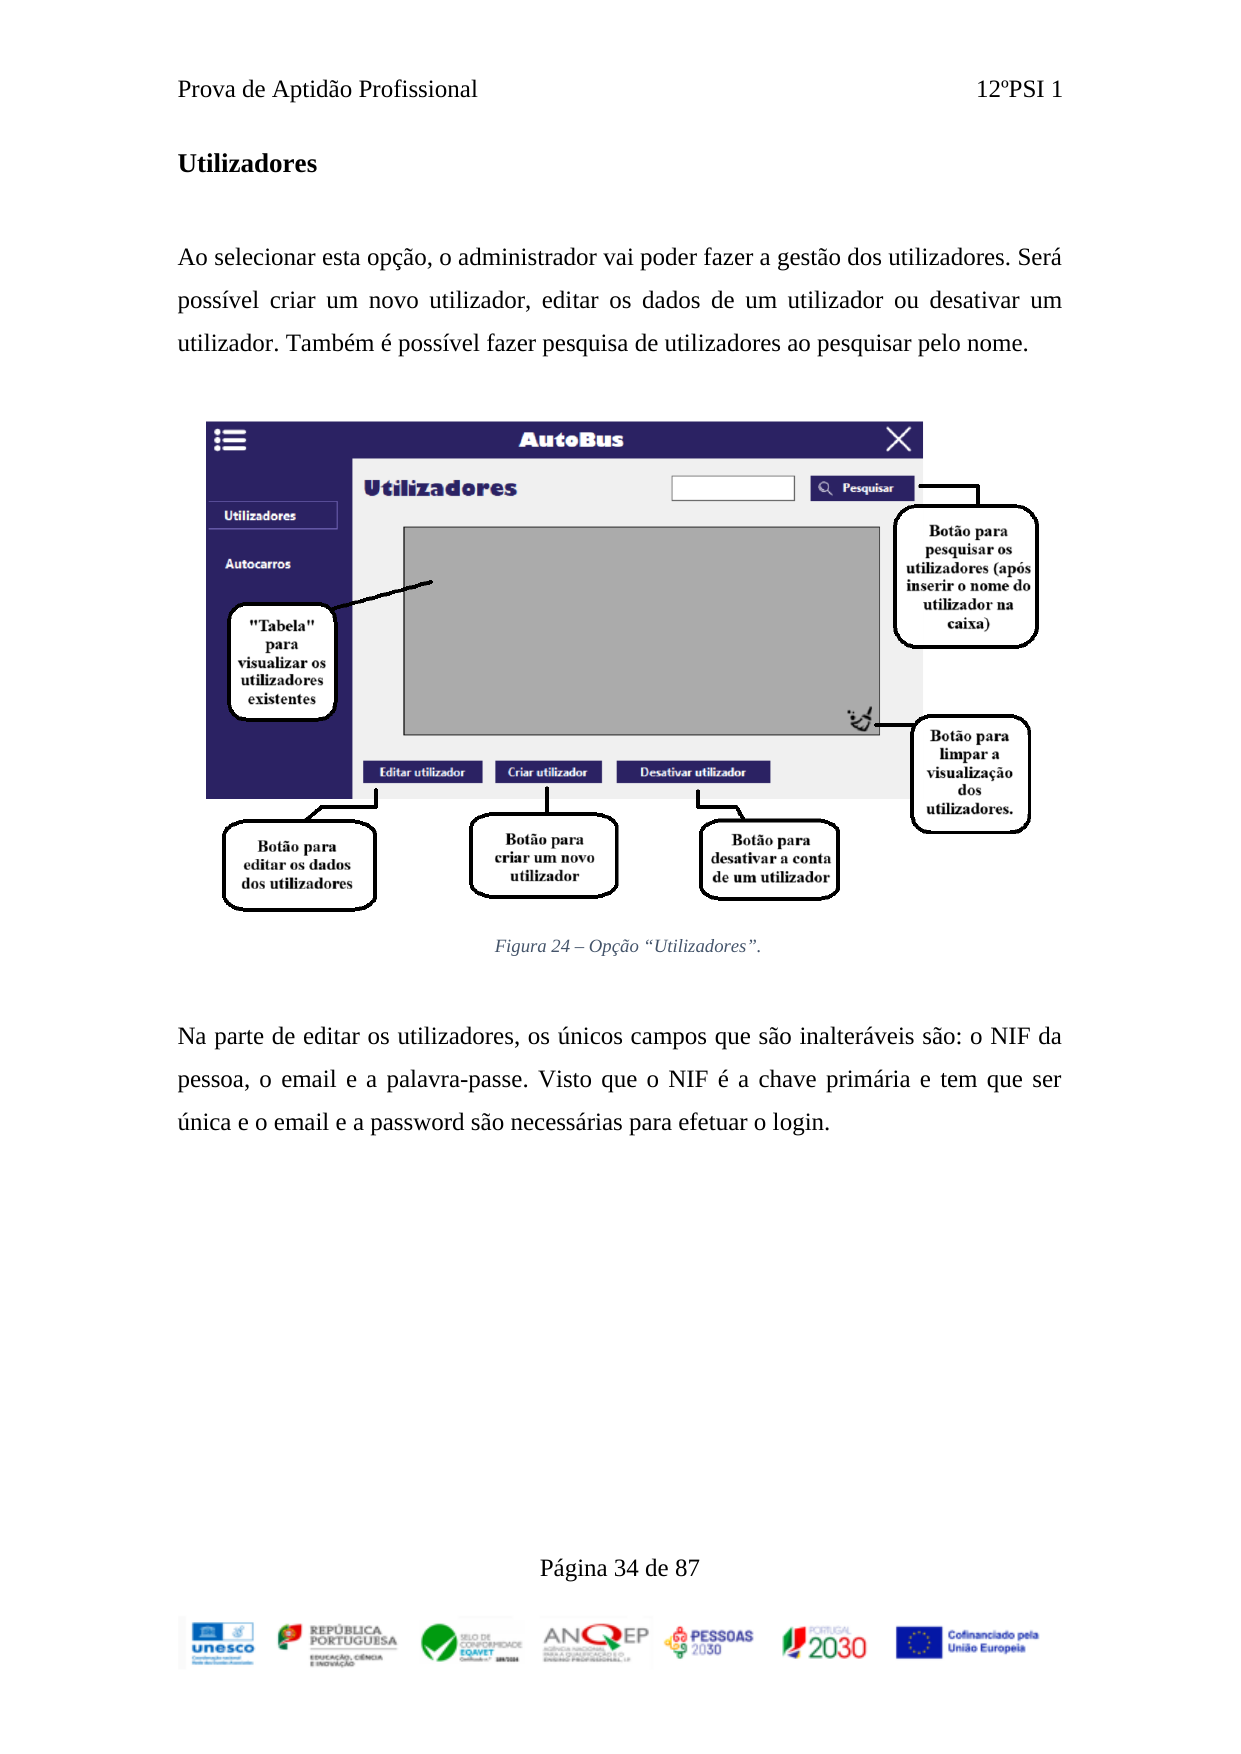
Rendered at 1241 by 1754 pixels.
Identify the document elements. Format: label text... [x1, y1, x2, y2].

text Ao selecionar esta opção, o administrador vai poder fazer a gestão dos utilizadores. Será possível criar um novo utilizador, editar os dados de um utilizador ou desativar um utilizador. Também é possível fazer pesquisa de utilizadores ao pesquisar pelo nome. [177, 242, 1063, 357]
text Utilizadores [177, 148, 1063, 179]
picture [177, 1615, 1084, 1677]
text Na parte de editar os utilizadores, os únicos campos que são inalteráveis são: o NIF da pessoa, o email e a palavra-passe. Visto que o NIF é a chave primária e tem que ser única e o email e a password são necessárias para efetuar o login. [177, 1021, 1063, 1136]
picture [191, 415, 1049, 921]
